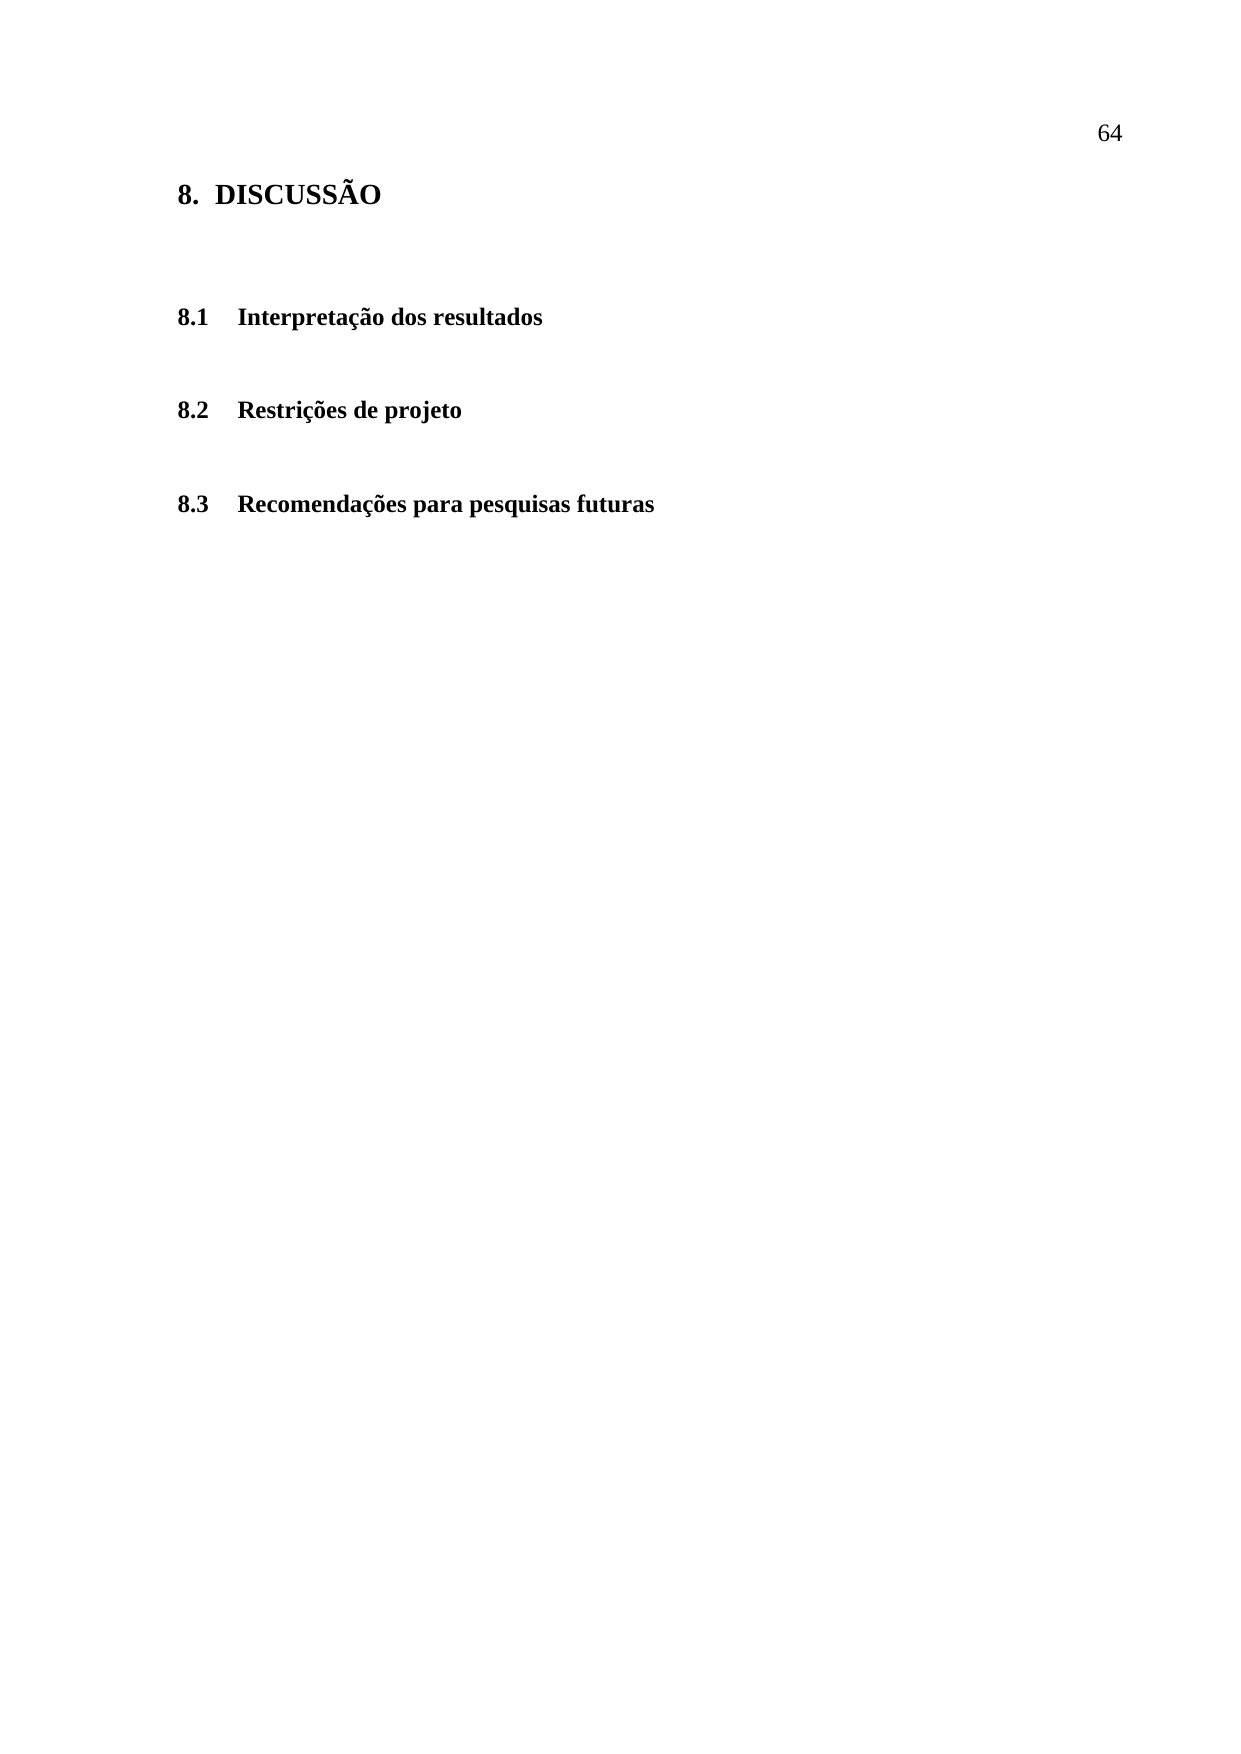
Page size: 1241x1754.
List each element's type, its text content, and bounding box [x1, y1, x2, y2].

subtitle Recomendações para pesquisas futuras [177, 489, 1122, 517]
subtitle Restrições de projeto [177, 396, 1122, 424]
subtitle Interpretação dos resultados [177, 302, 1122, 331]
subtitle Discussão [177, 177, 1122, 211]
